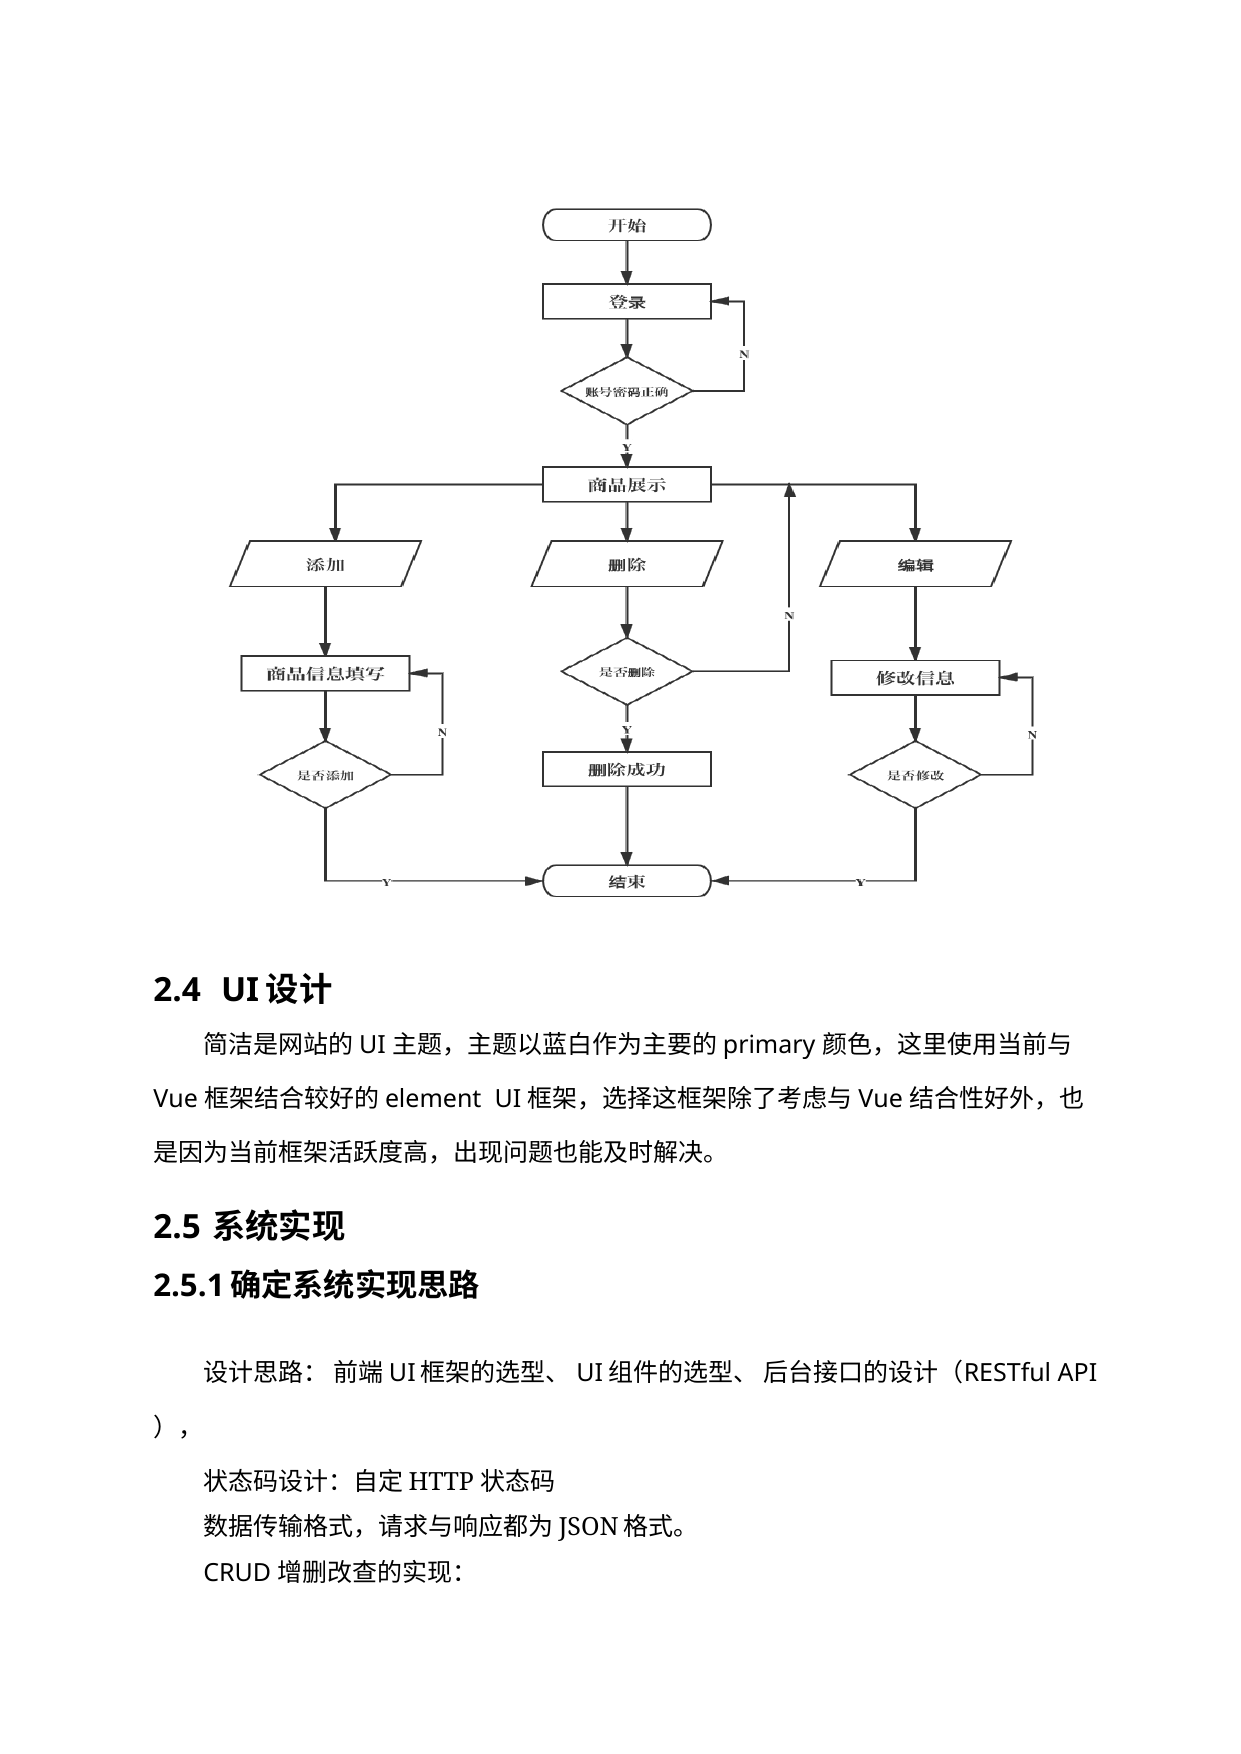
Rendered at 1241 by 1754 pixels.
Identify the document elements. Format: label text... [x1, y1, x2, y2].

text 状态码设计：自定HTTP 状态码 [153, 1461, 1098, 1498]
text 数据传输格式，请求与响应都为JSON格式。 [153, 1507, 1098, 1543]
subtitle 确定系统实现思路 [153, 1261, 1098, 1306]
text 简洁是网站的 UI 主题，主题以蓝白作为主要的 primary 颜色，这里使用当前与 Vue 框架结合较好的 element UI 框架，选择这框架除了考虑与 Vue 结合性好外，也是因为当前框架活跃度高，出现问题也能及时解决。 [153, 1024, 1098, 1169]
subtitle UI设计 [153, 963, 1098, 1012]
subtitle 系统实现 [153, 1200, 1098, 1248]
text 设计思路： 前端UI框架的选型、 UI组件的选型、 后台接口的设计（RESTful API ）， [153, 1353, 1098, 1443]
text CRUD 增删改查的实现： [153, 1552, 1098, 1588]
picture [203, 188, 1061, 917]
